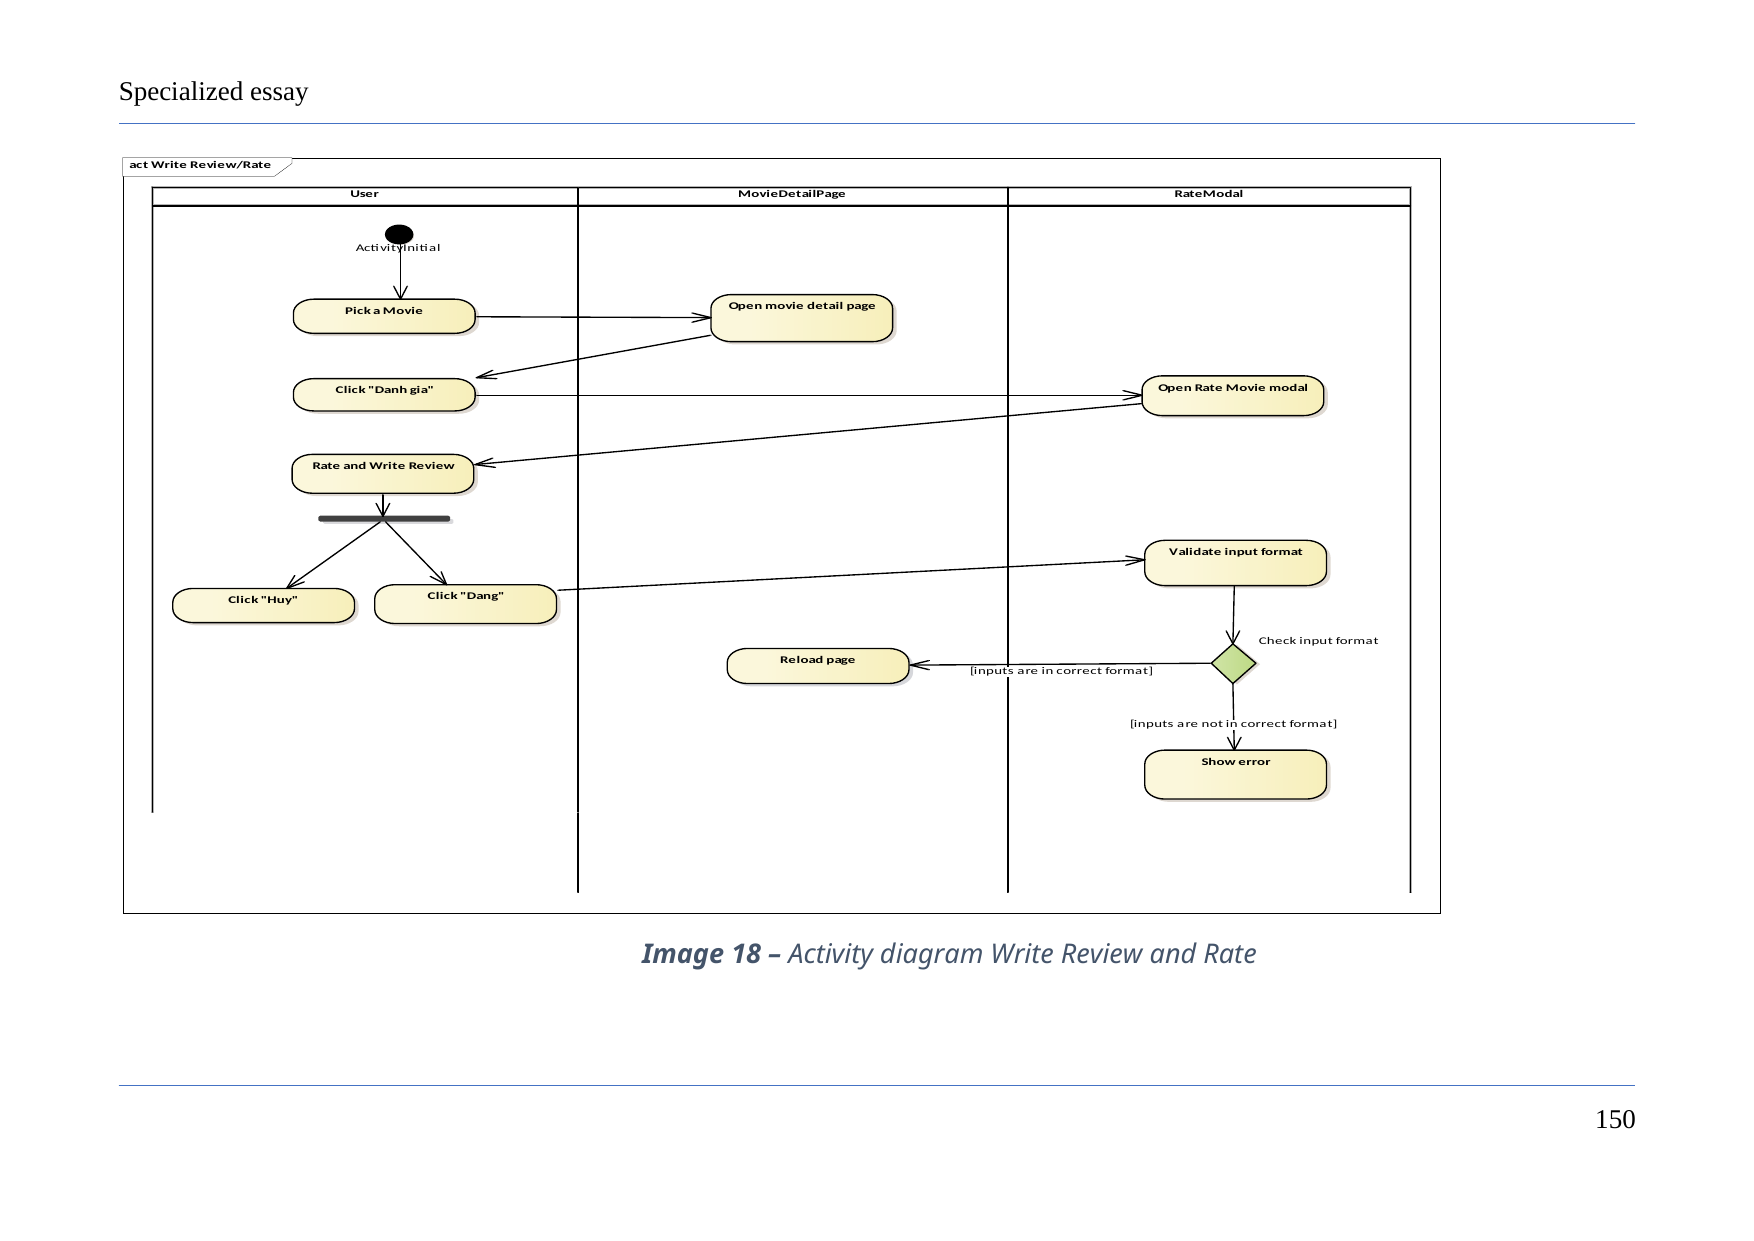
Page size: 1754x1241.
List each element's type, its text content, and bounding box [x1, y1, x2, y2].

text Image 18 – Activity diagram Write Review and Rate [266, 934, 1635, 971]
